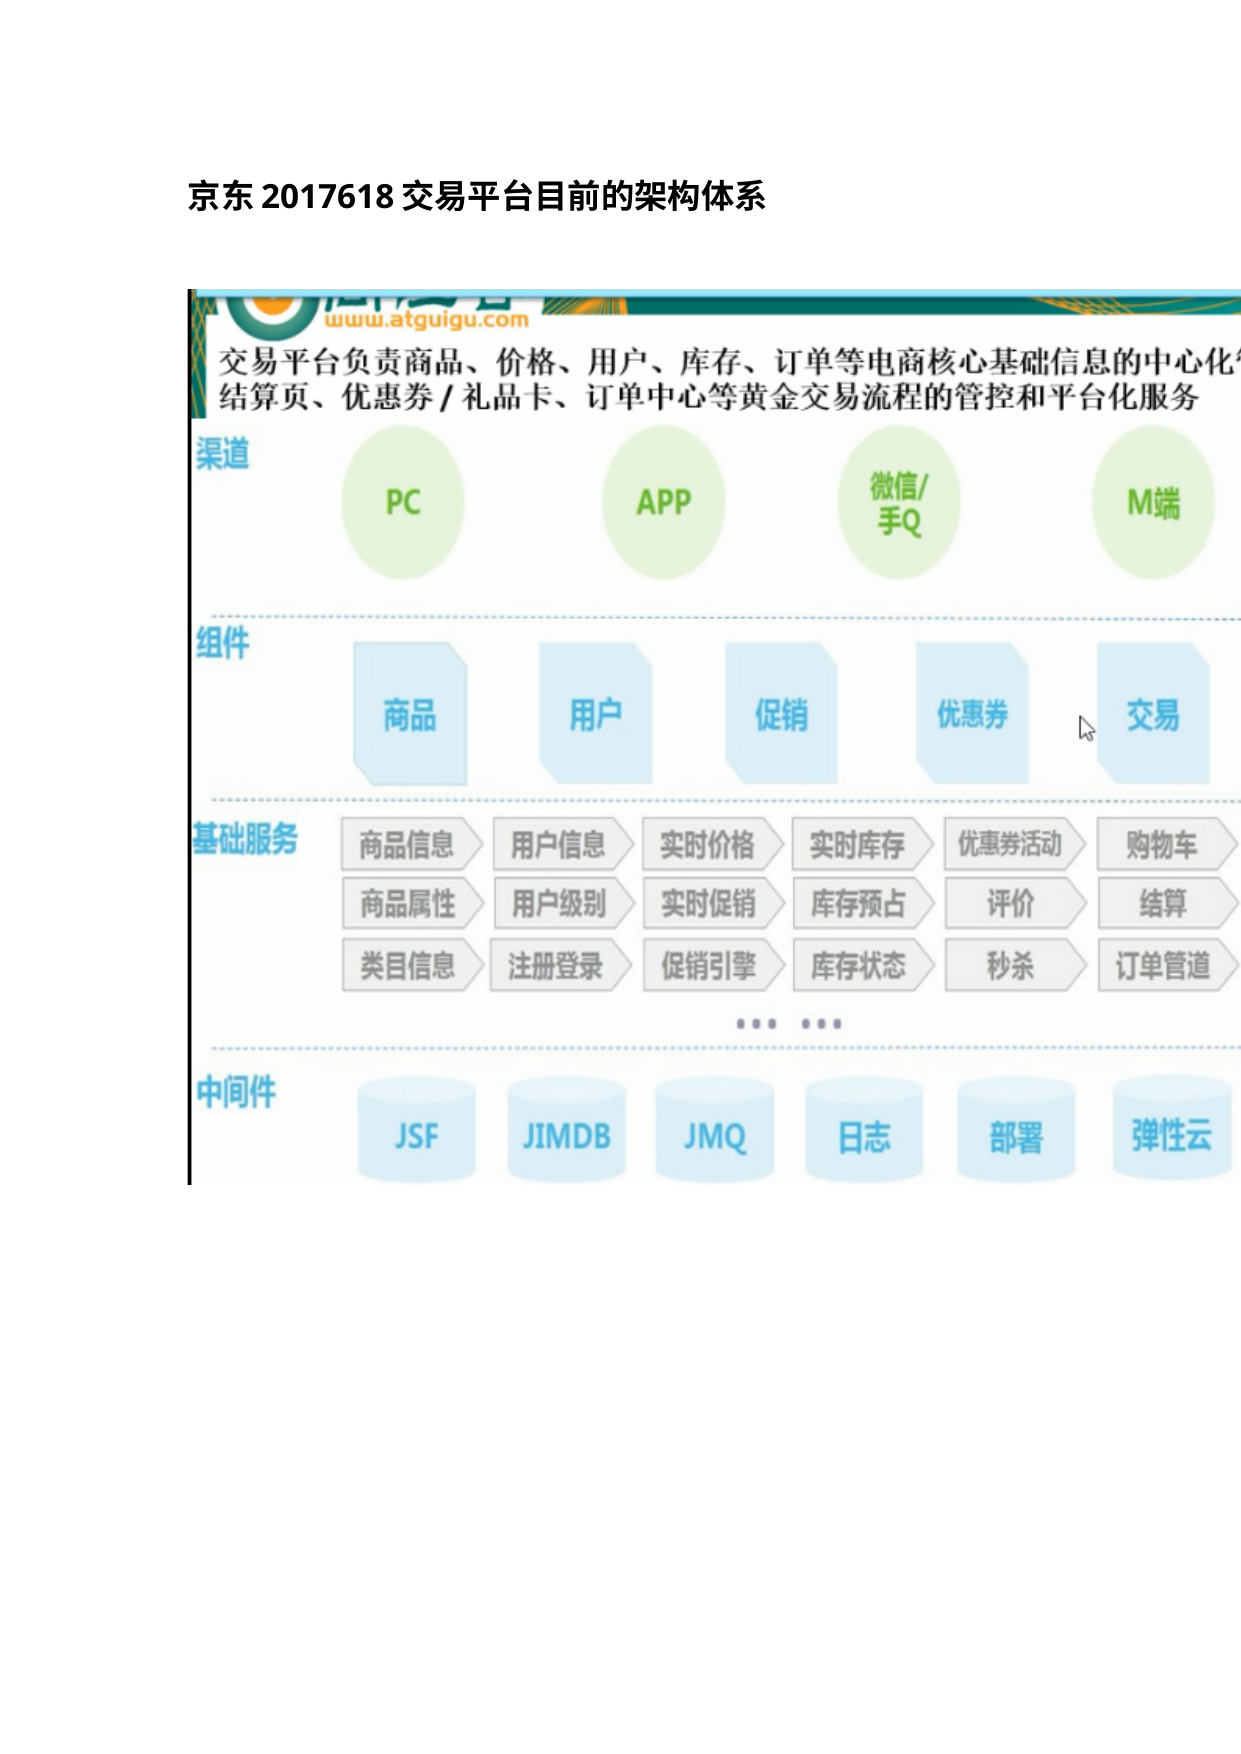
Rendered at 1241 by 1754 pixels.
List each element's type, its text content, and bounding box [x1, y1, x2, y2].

picture [187, 289, 1241, 1185]
subtitle 京东2017618交易平台目前的架构体系 [187, 162, 1053, 227]
